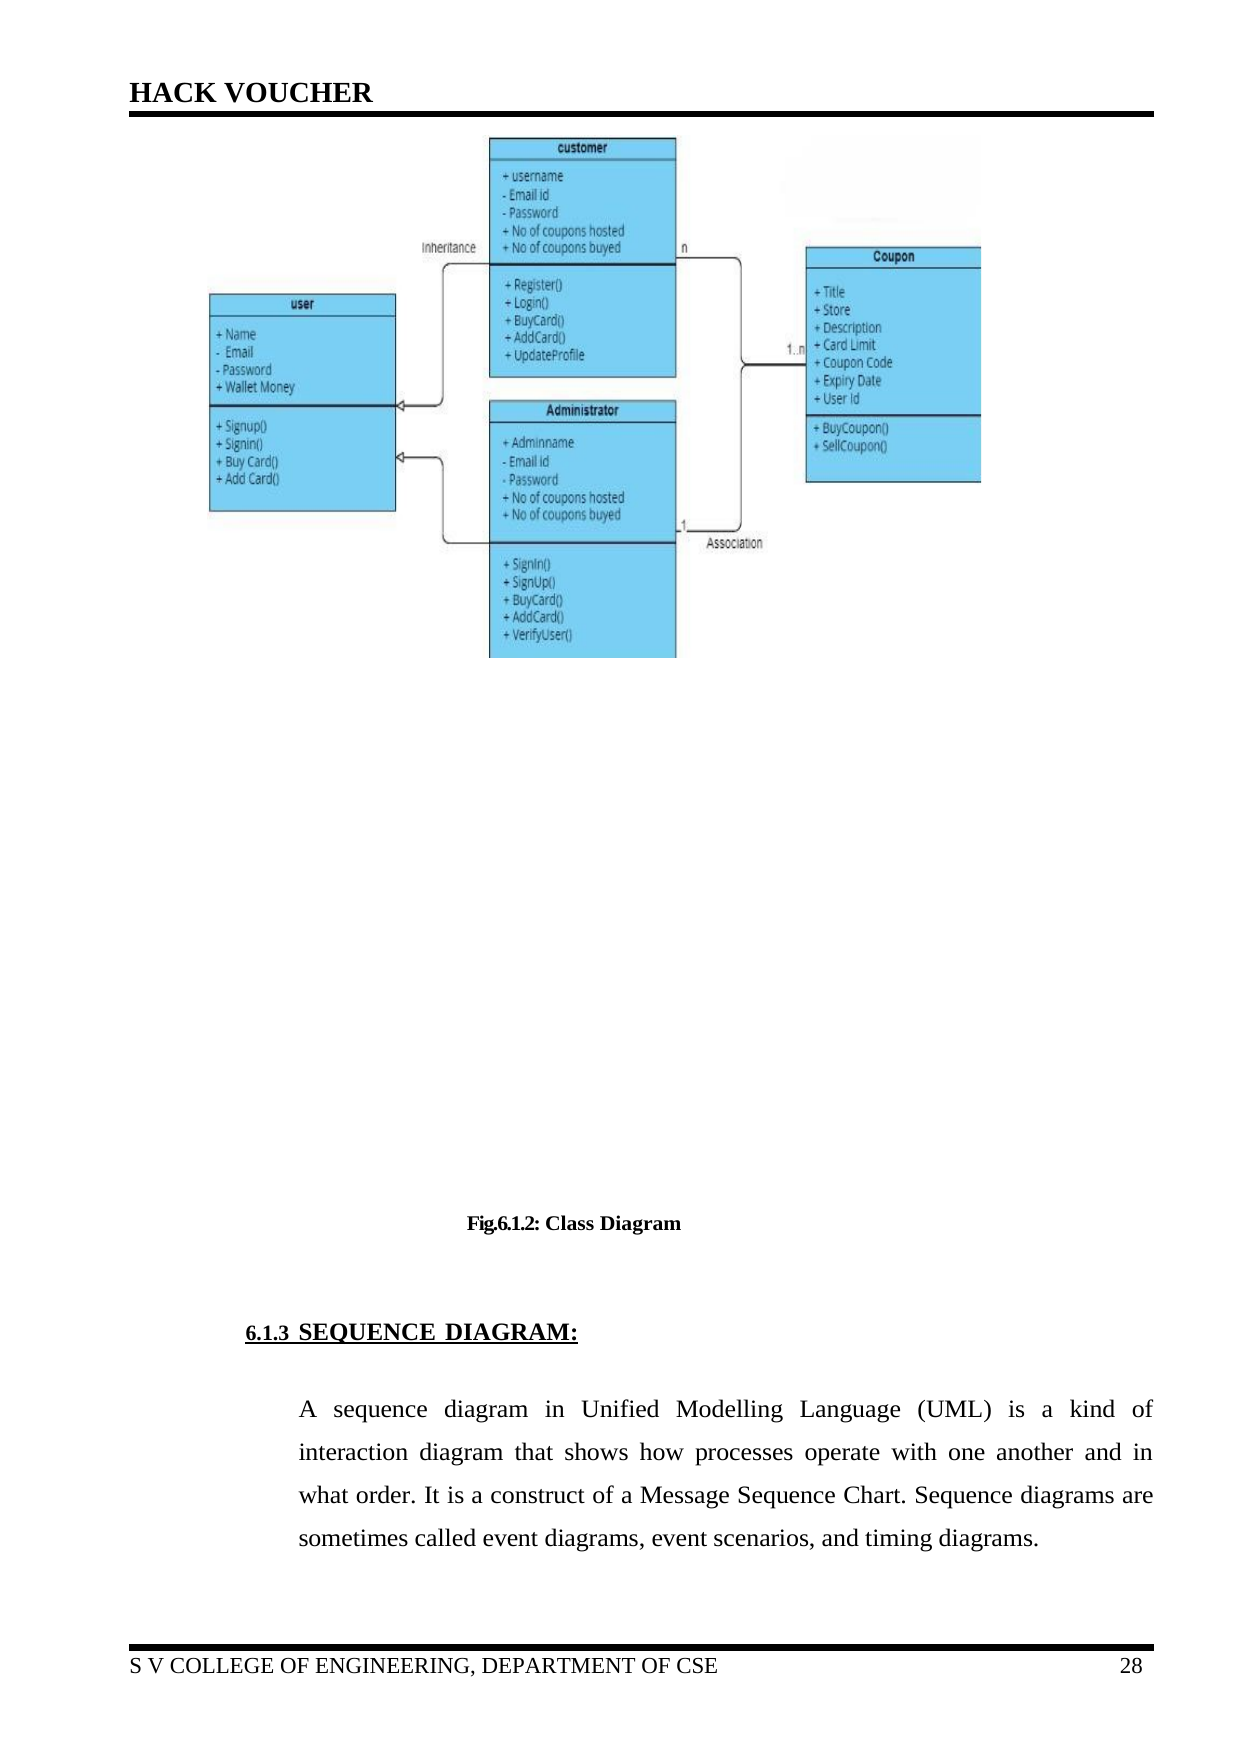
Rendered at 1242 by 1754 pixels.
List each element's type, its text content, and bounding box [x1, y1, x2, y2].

picture [206, 135, 981, 656]
text A sequence diagram in Unified Modelling Language (UML) is a kind of interaction diagram that shows how processes operate with one another and in what order. It is a construct of a Message Sequence Chart. Sequence diagrams are sometimes called event diagrams, event scenarios, and timing diagrams. [298, 1394, 1154, 1552]
subtitle SEQUENCE DIAGRAM: [245, 1317, 1154, 1346]
text Fig.6.1.2: Class Diagram [243, 1211, 1085, 1235]
